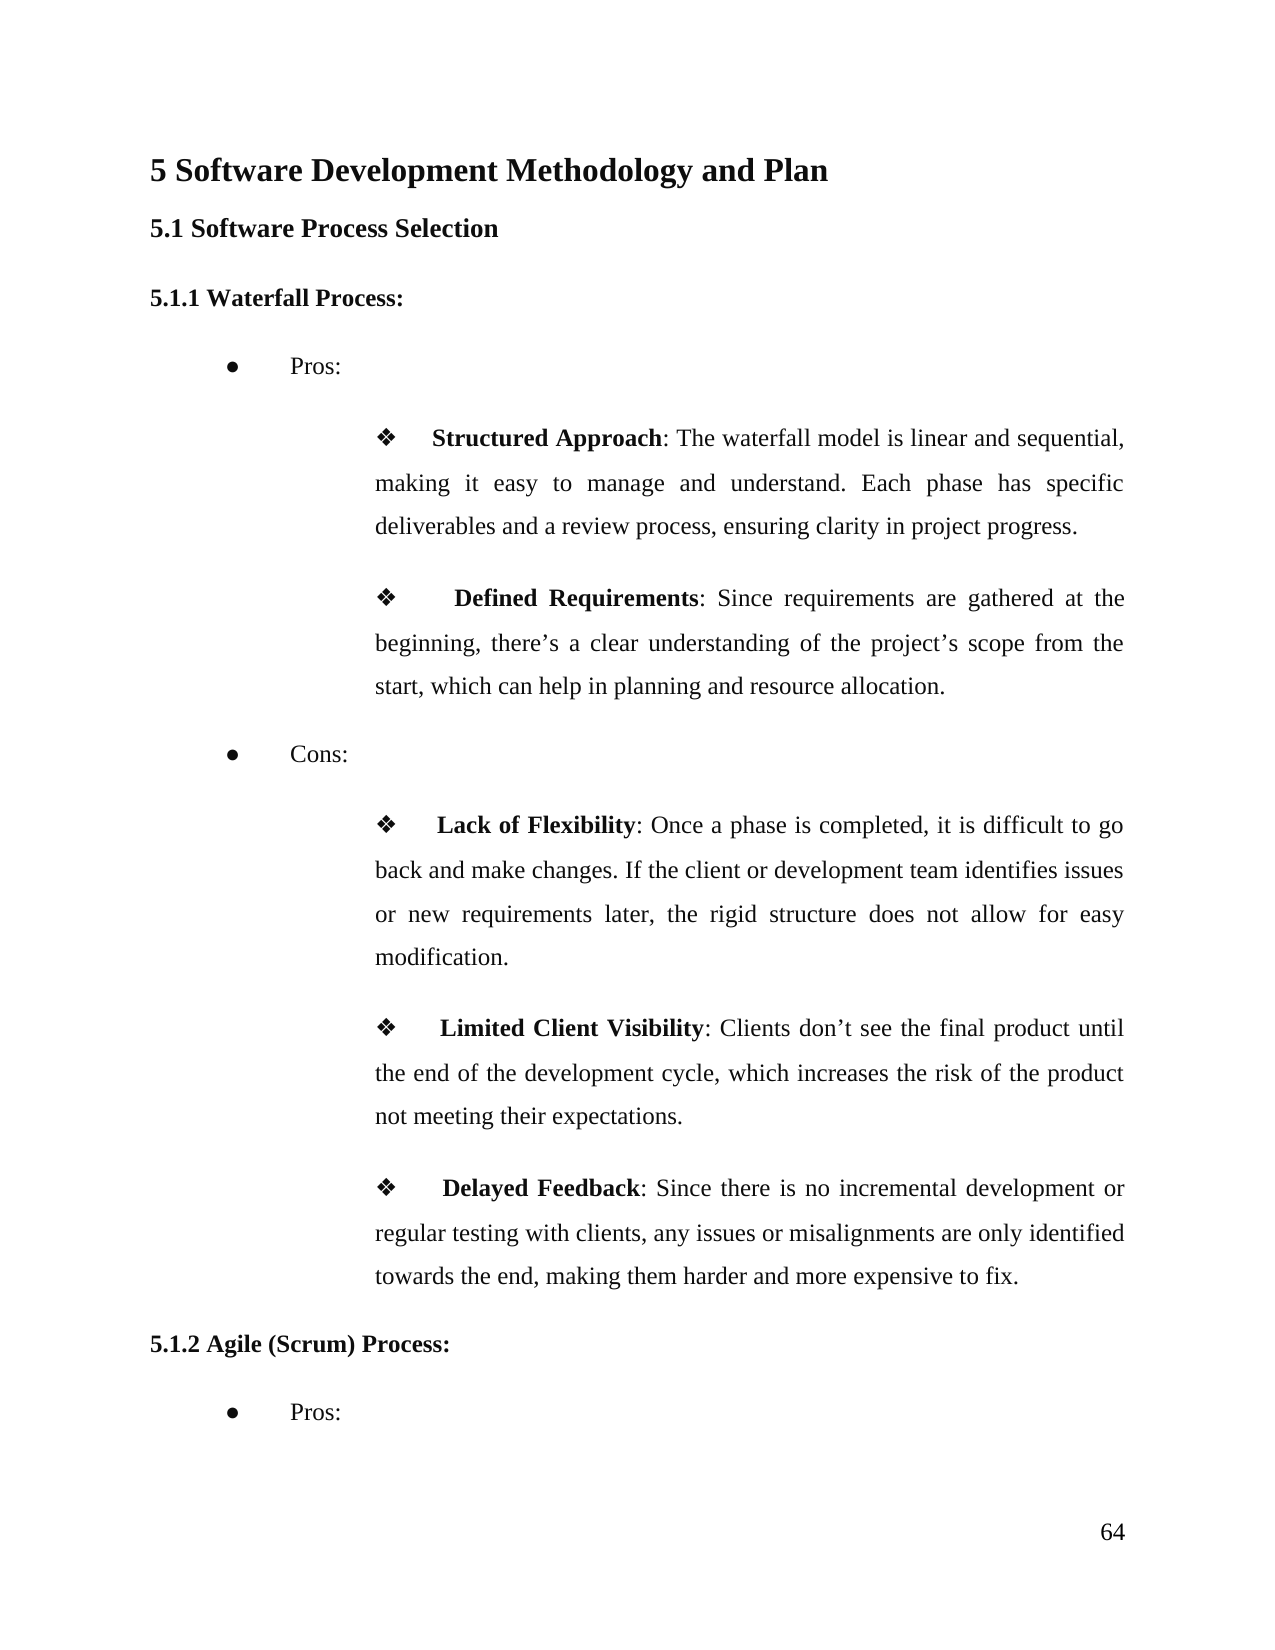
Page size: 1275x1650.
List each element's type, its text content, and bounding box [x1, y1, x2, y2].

text ❖ Structured Approach: The waterfall model is linear and sequential, making it easy to manage and understand. Each phase has specific deliverables and a review process, ensuring clarity in project progress. [375, 419, 1125, 540]
text ❖ Limited Client Visibility: Clients don’t see the final product until the end of the development cycle, which increases the risk of the product not meeting their expectations. [375, 1010, 1125, 1130]
subtitle 5.1 Software Process Selection [150, 212, 1125, 243]
text ❖ Defined Requirements: Since requirements are gathered at the beginning, there’s a clear understanding of the project’s scope from the start, which can help in planning and resource allocation. [375, 579, 1125, 699]
text 5.1.2 Agile (Scrum) Process: [150, 1329, 1125, 1358]
text 5.1.1 Waterfall Process: [150, 283, 1125, 312]
text ❖ Lack of Flexibility: Once a phase is completed, it is difficult to go back and make changes. If the client or development team identifies issues or new requirements later, the rigid structure does not allow for easy modification. [375, 807, 1125, 971]
text ● Cons: [225, 739, 1125, 768]
subtitle 5 Software Development Methodology and Plan [150, 150, 1125, 188]
text ● Pros: [225, 351, 1125, 380]
text ❖ Delayed Feedback: Since there is no incremental development or regular testing with clients, any issues or misalignments are only identified towards the end, making them harder and more expensive to fix. [375, 1169, 1125, 1290]
text ● Pros: [225, 1397, 1125, 1426]
